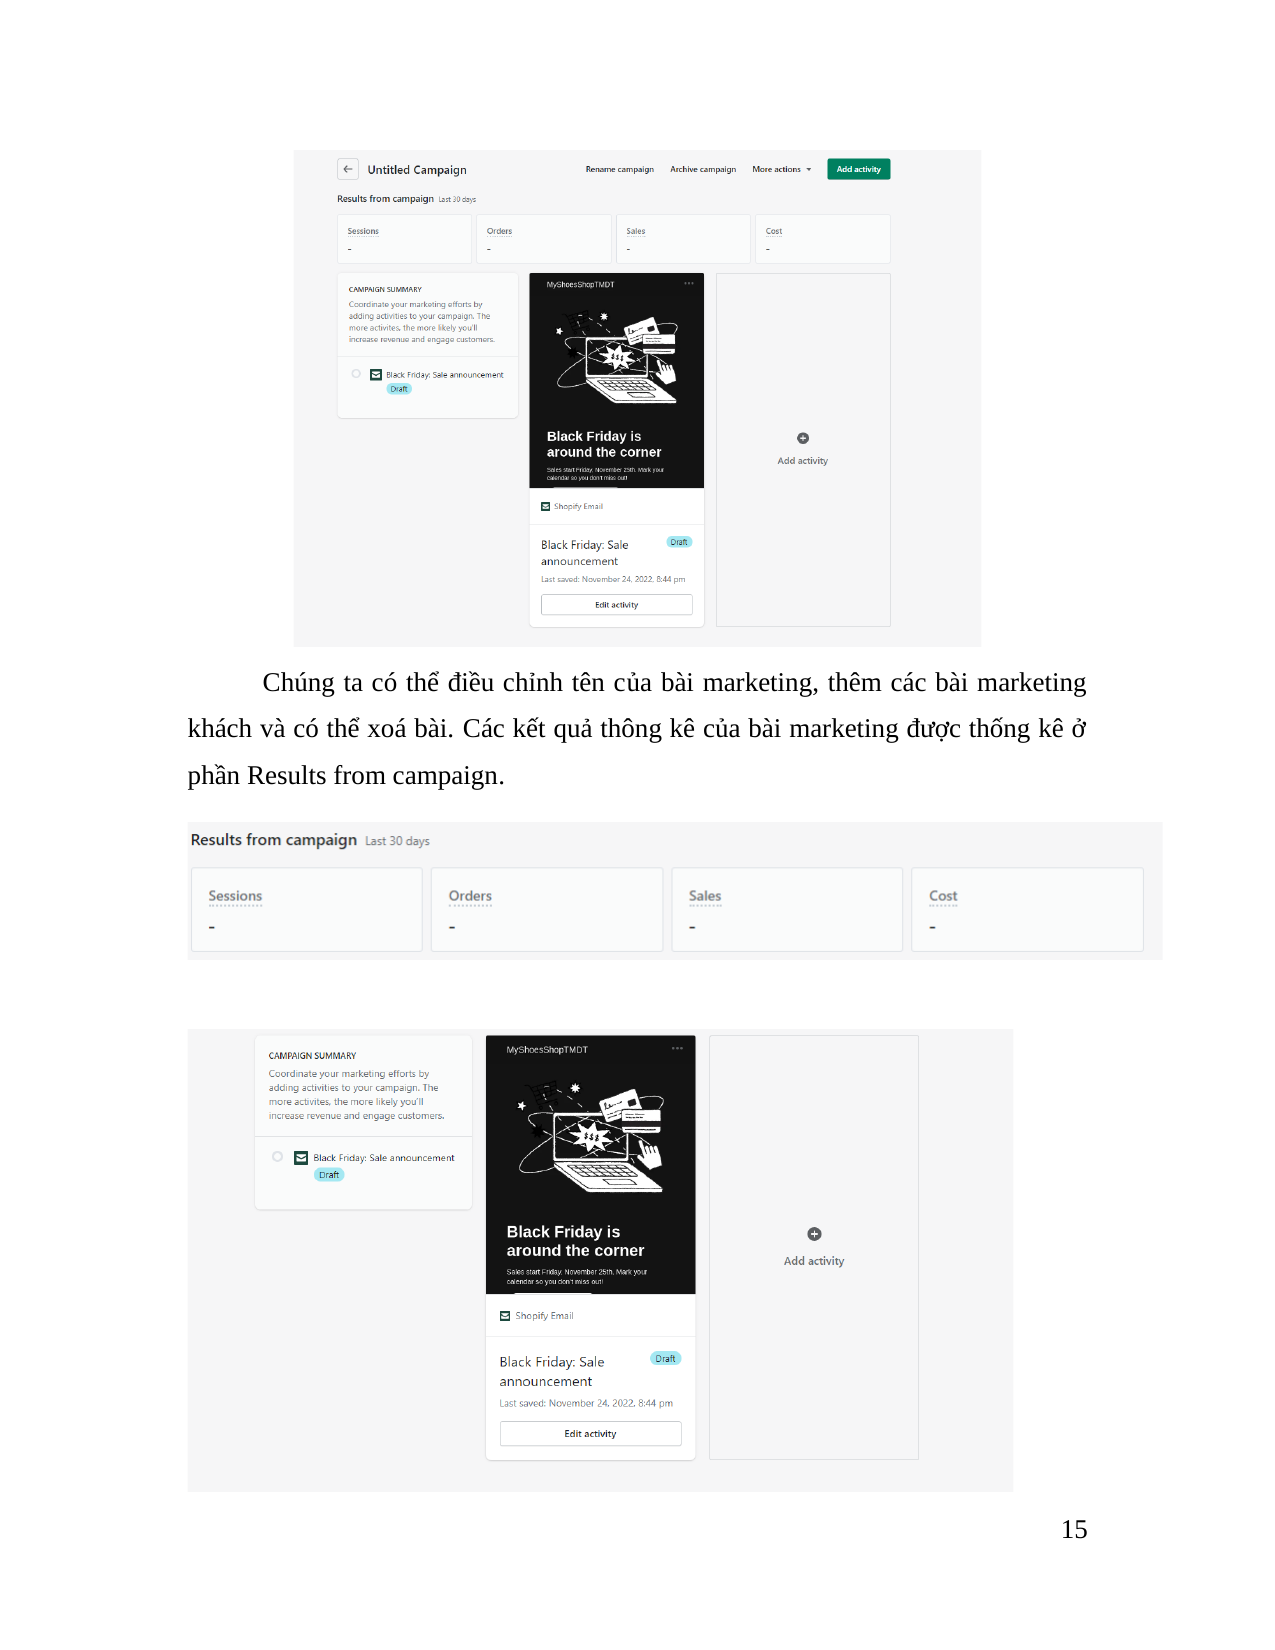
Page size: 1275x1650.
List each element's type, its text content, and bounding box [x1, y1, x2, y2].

picture [293, 150, 982, 647]
picture [187, 822, 1163, 960]
text Chúng ta có thể điều chỉnh tên của bài marketing, thêm các bài marketing khách và có thể xoá bài. Các kết quả thông kê của bài marketing được thống kê ở phần Results from campaign. [187, 666, 1087, 790]
picture [187, 1029, 1014, 1492]
